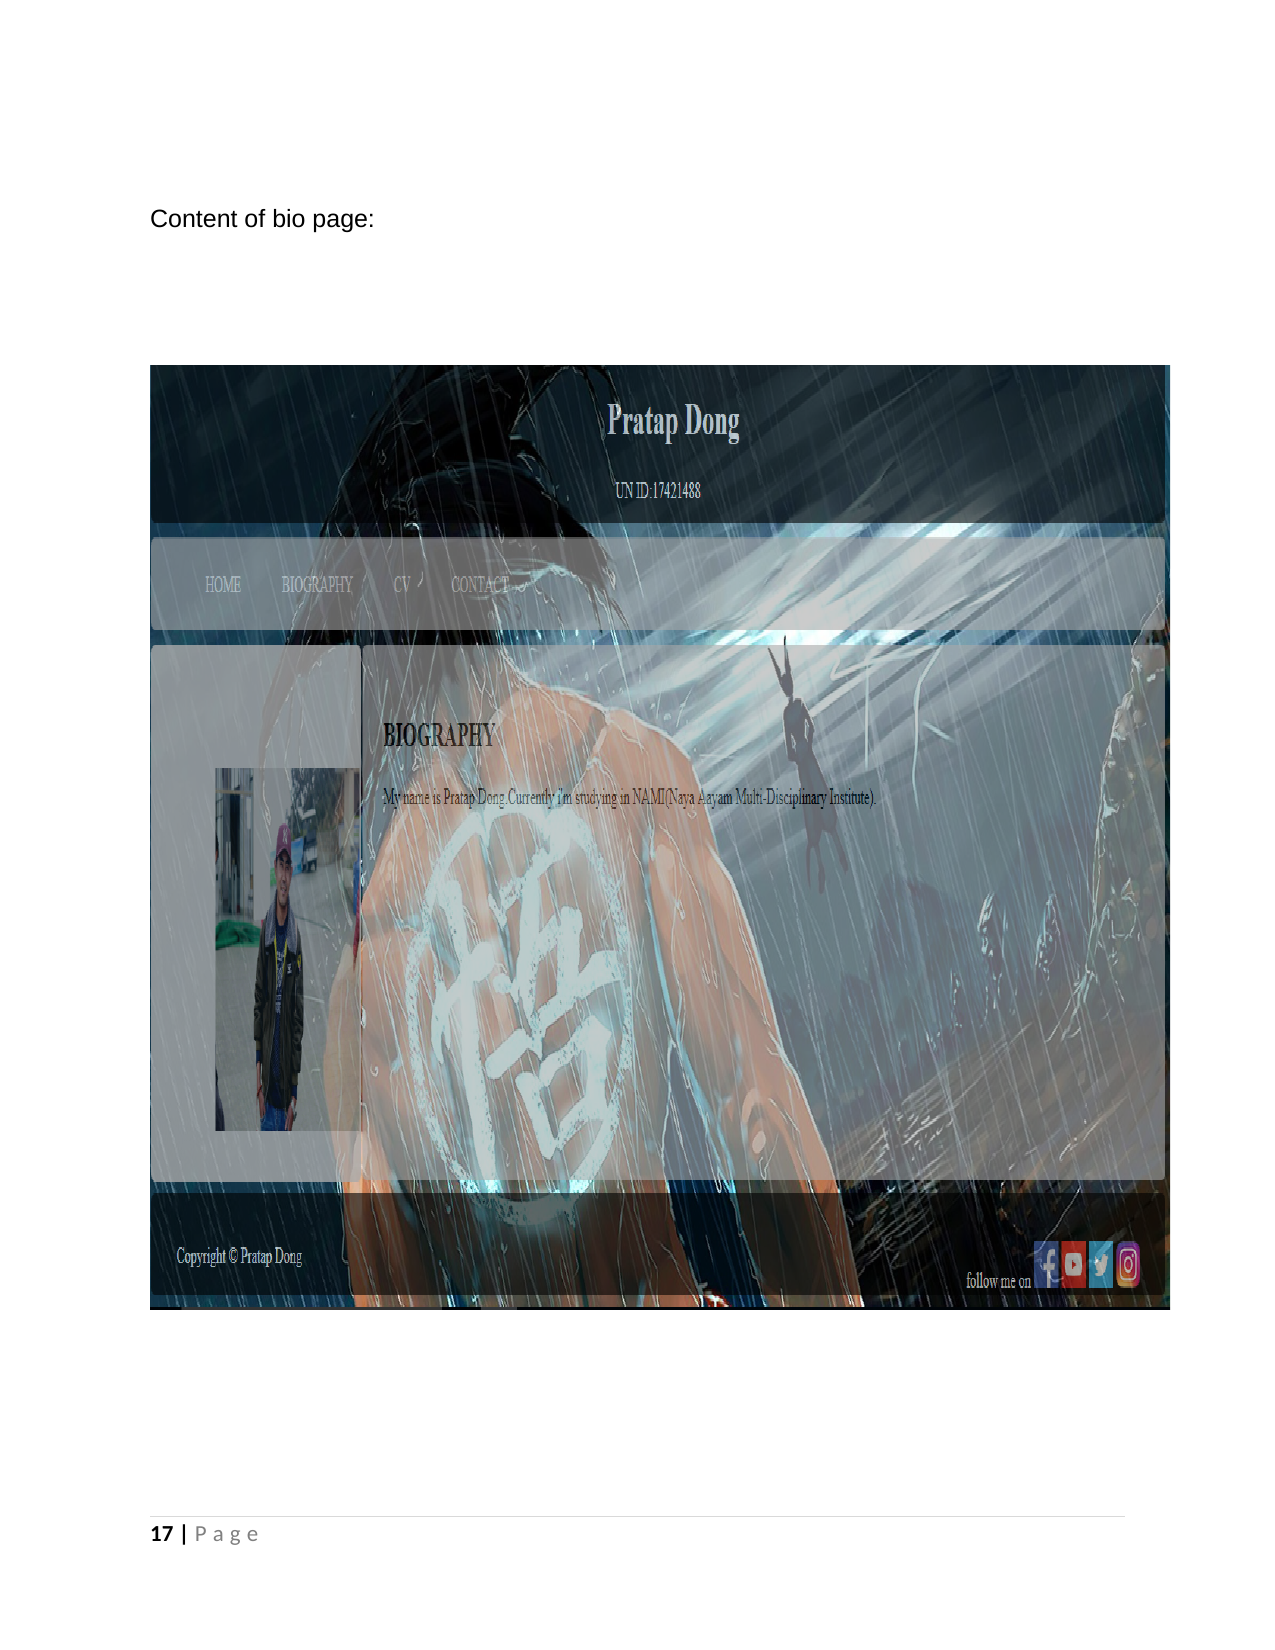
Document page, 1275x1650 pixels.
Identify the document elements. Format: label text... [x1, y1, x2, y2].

picture [150, 365, 1171, 1310]
text Content of bio page: [150, 204, 1125, 233]
